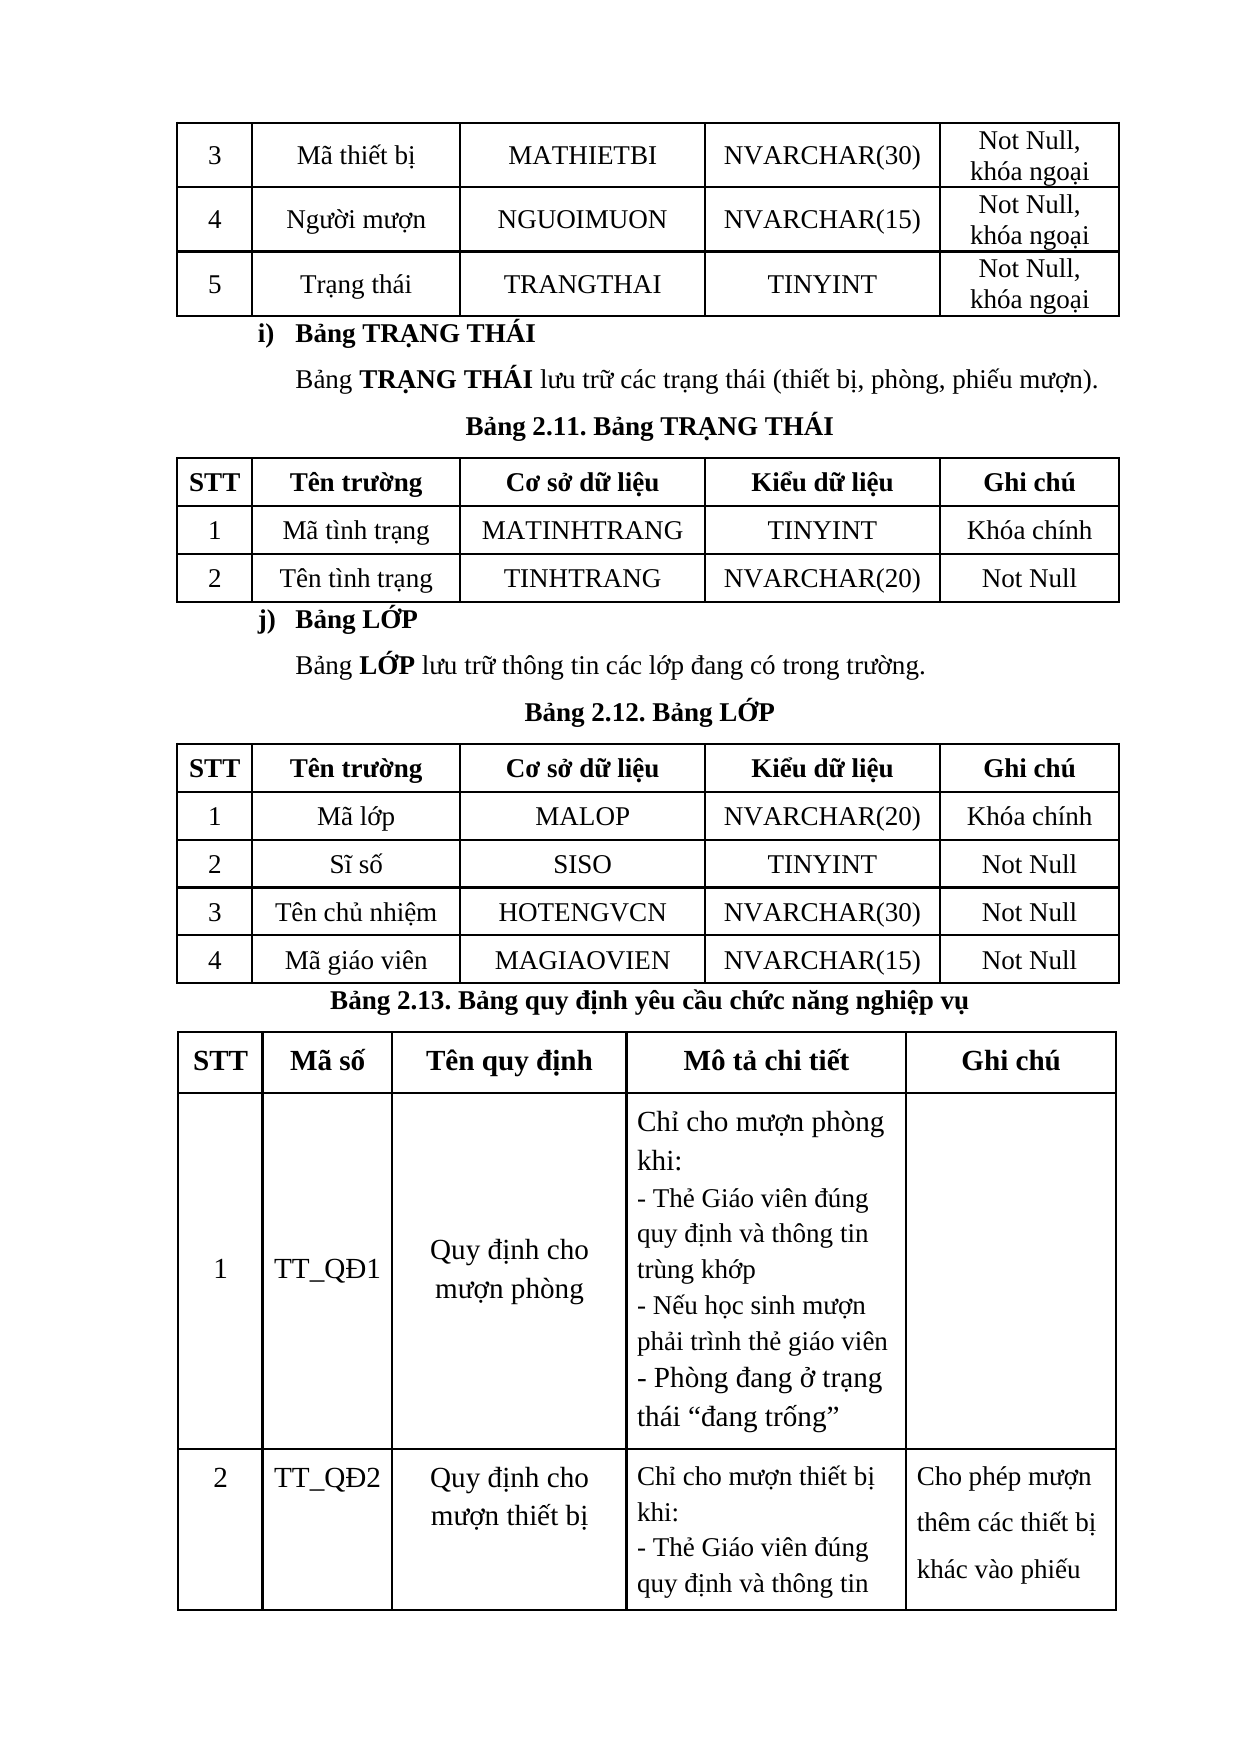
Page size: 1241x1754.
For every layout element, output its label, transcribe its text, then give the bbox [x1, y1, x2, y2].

table_cell 4 [178, 936, 251, 982]
text Bảng LỚP lưu trữ thông tin các lớp đang có trong trường. [266, 649, 1122, 681]
table_cell SISO [461, 841, 704, 886]
table_cell NVARCHAR(20) [706, 793, 939, 838]
table_cell MATHIETBI [461, 124, 704, 186]
table_cell Not Null [941, 936, 1118, 982]
table_cell 1 [178, 793, 251, 838]
table_cell NVARCHAR(15) [706, 936, 939, 982]
table_cell 3 [178, 124, 251, 186]
table_header STT [179, 1033, 261, 1092]
table_cell Tên chủ nhiệm [253, 889, 459, 934]
table_cell MALOP [461, 793, 704, 838]
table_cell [628, 1450, 905, 1609]
table_cell Sĩ số [253, 841, 459, 886]
table_header Ghi chú [907, 1033, 1115, 1092]
table_cell 2 [178, 841, 251, 886]
list Bảng TRẠNG THÁI [258, 317, 1122, 348]
table_cell 2 [178, 555, 251, 601]
table_header Tên trường [253, 745, 459, 791]
table_cell MATINHTRANG [461, 507, 704, 553]
table_cell Not Null [941, 889, 1118, 934]
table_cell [907, 1450, 1115, 1609]
table_cell TINYINT [706, 841, 939, 886]
table_cell 1 [179, 1094, 261, 1447]
table_cell HOTENGVCN [461, 889, 704, 934]
table_header STT [178, 459, 251, 505]
table_cell 3 [178, 889, 251, 934]
table_header Cơ sở dữ liệu [461, 459, 704, 505]
table_cell Mã lớp [253, 793, 459, 838]
table_cell Khóa chính [941, 507, 1118, 553]
table_cell NVARCHAR(30) [706, 124, 939, 186]
table_cell 5 [178, 253, 251, 315]
table_cell TRANGTHAI [461, 253, 704, 315]
table_cell Người mượn [253, 188, 459, 250]
table_cell Quy định cho mượn phòng [393, 1094, 625, 1447]
text Bảng TRẠNG THÁI lưu trữ các trạng thái (thiết bị, phòng, phiếu mượn). [266, 363, 1122, 395]
table_header Mã số [264, 1033, 391, 1092]
table_cell TT_QĐ2 [264, 1450, 391, 1609]
list Bảng LỚP [258, 603, 1122, 634]
table_cell Not Null, khóa ngoại [941, 188, 1118, 250]
table_cell TT_QĐ1 [264, 1094, 391, 1447]
table_cell Trạng thái [253, 253, 459, 315]
table_cell NVARCHAR(15) [706, 188, 939, 250]
table_cell Not Null [941, 555, 1118, 601]
table_header Ghi chú [941, 459, 1118, 505]
table_cell Not Null, khóa ngoại [941, 253, 1118, 315]
table_header Tên quy định [393, 1033, 625, 1092]
table_header Tên trường [253, 459, 459, 505]
table_cell MAGIAOVIEN [461, 936, 704, 982]
subtitle Bảng 2.11. Bảng TRẠNG THÁI [177, 410, 1122, 441]
table_cell 1 [178, 507, 251, 553]
table_cell NGUOIMUON [461, 188, 704, 250]
table_header Kiểu dữ liệu [706, 745, 939, 791]
table_cell NVARCHAR(30) [706, 889, 939, 934]
table_cell Khóa chính [941, 793, 1118, 838]
table_cell Not Null [941, 841, 1118, 886]
table_header STT [178, 745, 251, 791]
table_cell 2 [179, 1450, 261, 1609]
table_cell NVARCHAR(20) [706, 555, 939, 601]
subtitle Bảng 2.13. Bảng quy định yêu cầu chức năng nghiệp vụ [177, 984, 1122, 1016]
table_cell Tên tình trạng [253, 555, 459, 601]
table_header Ghi chú [941, 745, 1118, 791]
table_cell Mã giáo viên [253, 936, 459, 982]
table_cell 4 [178, 188, 251, 250]
table_header Mô tả chi tiết [628, 1033, 905, 1092]
table_header Cơ sở dữ liệu [461, 745, 704, 791]
table_cell TINYINT [706, 253, 939, 315]
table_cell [941, 124, 1118, 186]
table_cell TINHTRANG [461, 555, 704, 601]
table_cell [393, 1450, 625, 1609]
table_cell TINYINT [706, 507, 939, 553]
subtitle Bảng 2.12. Bảng LỚP [177, 696, 1122, 727]
table_cell [907, 1094, 1115, 1447]
table_cell Mã thiết bị [253, 124, 459, 186]
table_cell Chỉ cho mượn phòng khi: - Thẻ Giáo viên đúng quy định và thông tin trùng khớp - Nếu học sinh mượn phải trình thẻ giáo viên - Phòng đang ở trạng thái “đang trống” [628, 1094, 905, 1447]
table_cell Mã tình trạng [253, 507, 459, 553]
table_header Kiểu dữ liệu [706, 459, 939, 505]
